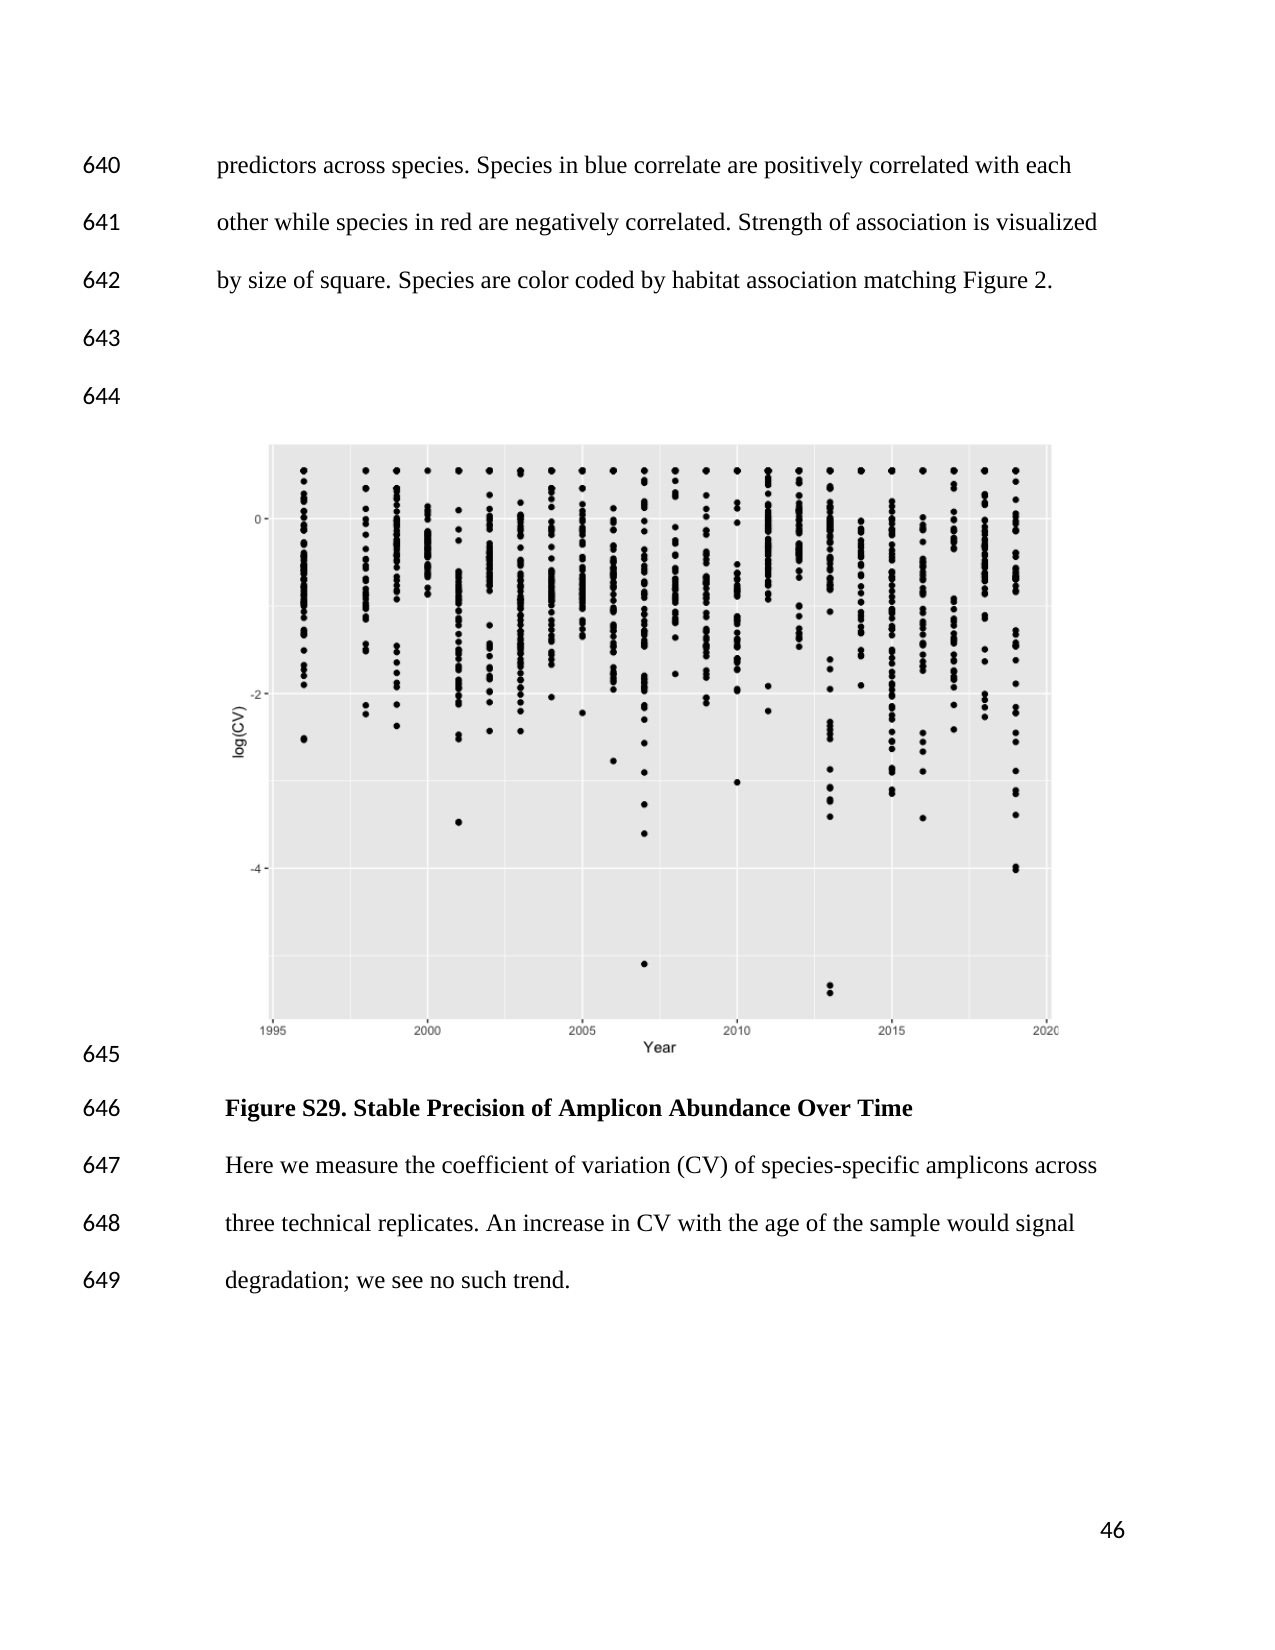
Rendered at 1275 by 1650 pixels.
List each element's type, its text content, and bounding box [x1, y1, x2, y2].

picture [225, 437, 1059, 1063]
text Here we measure the coefficient of variation (CV) of species-specific amplicons across three technical replicates. An increase in CV with the age of the sample would signal degradation; we see no such trend. [225, 1151, 1125, 1294]
text Figure S29. Stable Precision of Amplicon Abundance Over Time [150, 1093, 1125, 1122]
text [217, 150, 1125, 294]
